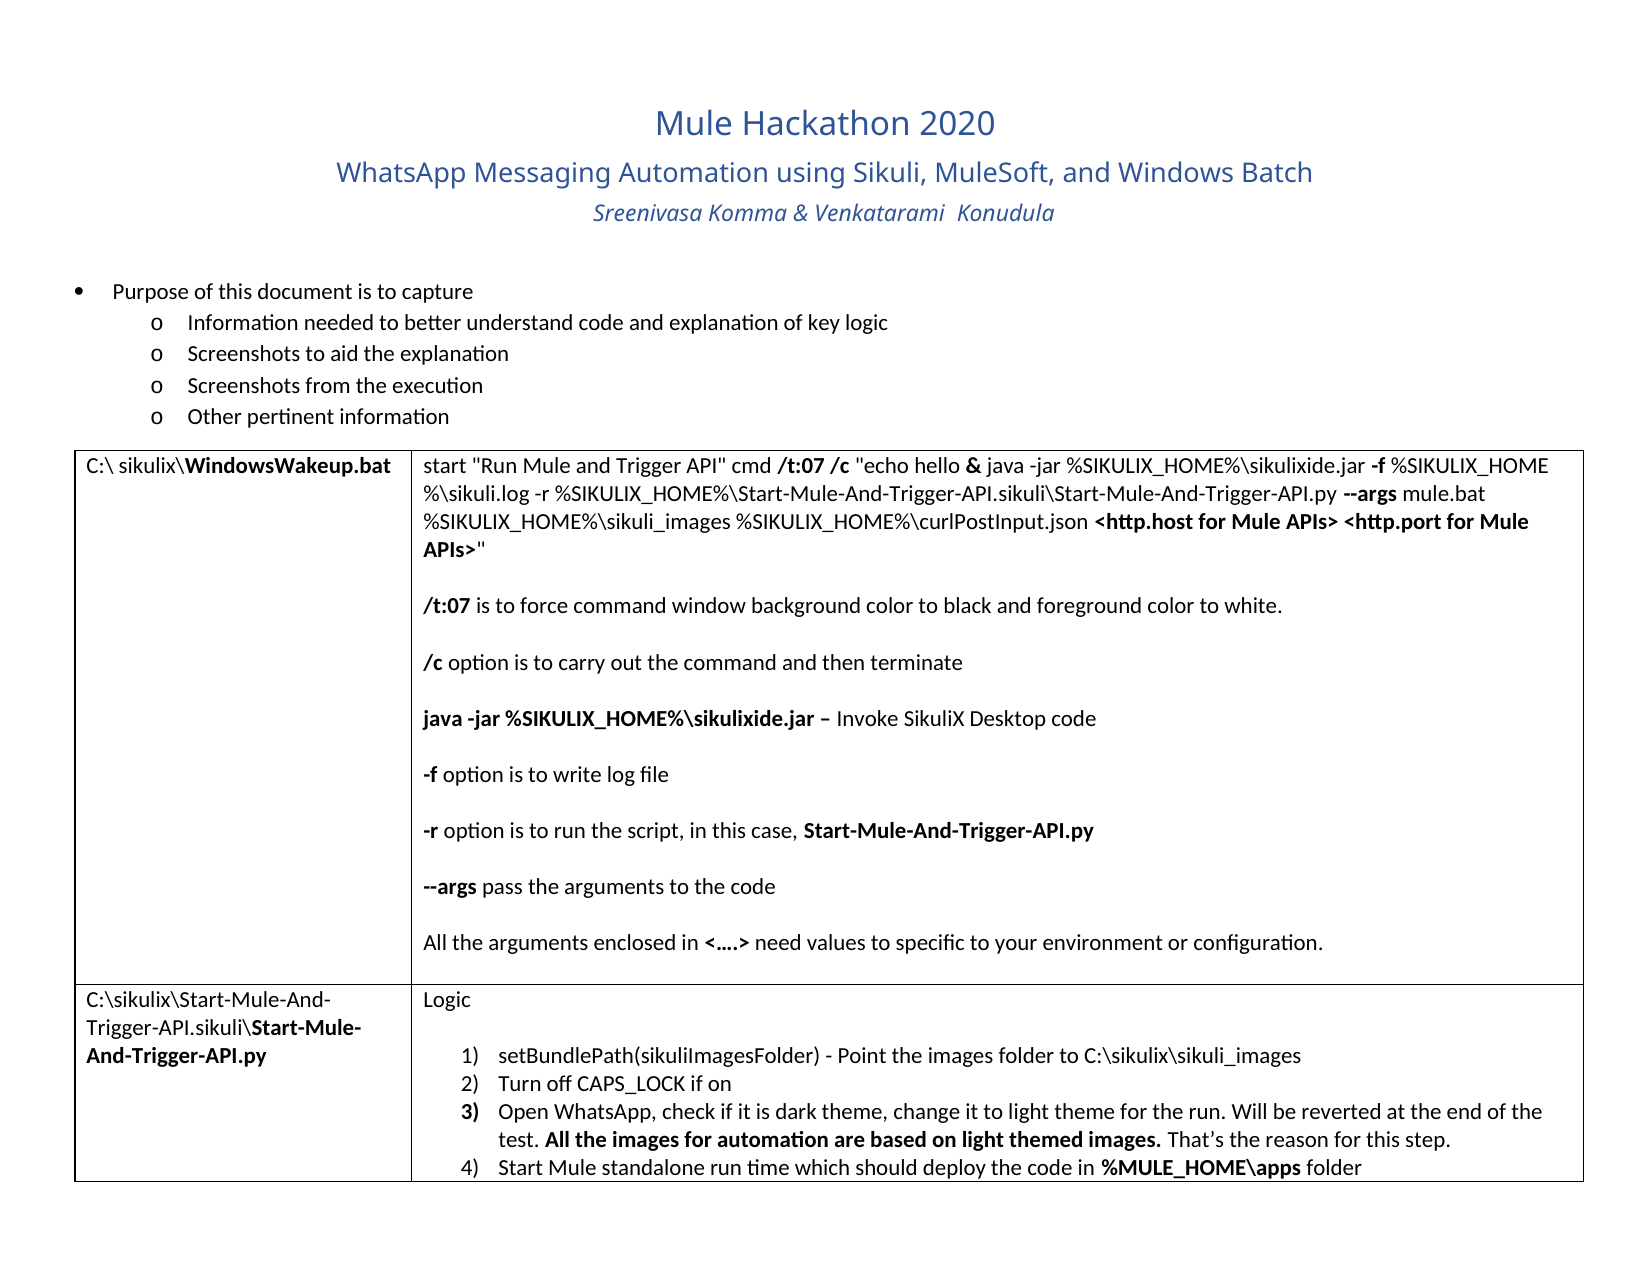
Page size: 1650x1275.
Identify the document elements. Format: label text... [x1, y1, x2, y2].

list Information needed to better understand code and explanation of key logic [150, 308, 1575, 337]
subtitle Sreenivasa Komma & Venkatarami Konudula [75, 197, 1575, 228]
subtitle WhatsApp Messaging Automation using Sikuli, MuleSoft, and Windows Batch [75, 153, 1575, 190]
list Screenshots from the execution [150, 371, 1575, 400]
list Other pertinent information [150, 402, 1575, 431]
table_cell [412, 985, 1583, 1181]
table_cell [76, 985, 411, 1181]
table_header C:\ sikulix\WindowsWakeup.bat [76, 451, 411, 984]
subtitle Mule Hackathon 2020 [75, 100, 1575, 145]
table_header start "Run Mule and Trigger API" cmd /t:07 /c "echo hello & java -jar %SIKULIX_HOME%\sikulixide.jar -f %SIKULIX_HOME%\sikuli.log -r %SIKULIX_HOME%\Start-Mule-And-Trigger-API.sikuli\Start-Mule-And-Trigger-API.py --args mule.bat %SIKULIX_HOME%\sikuli_images %SIKULIX_HOME%\curlPostInput.json <http.host for Mule APIs> <http.port for Mule APIs>" /t:07 is to force command window background color to black and foreground color to white. /c option is to carry out the command and then terminate java -jar %SIKULIX_HOME%\sikulixide.jar – Invoke SikuliX Desktop code -f option is to write log file -r option is to run the script, in this case, Start-Mule-And-Trigger-API.py --args pass the arguments to the code All the arguments enclosed in <….> need values to specific to your environment or configuration. [412, 451, 1583, 984]
list Screenshots to aid the explanation [150, 339, 1575, 368]
list Purpose of this document is to capture [75, 278, 1575, 306]
